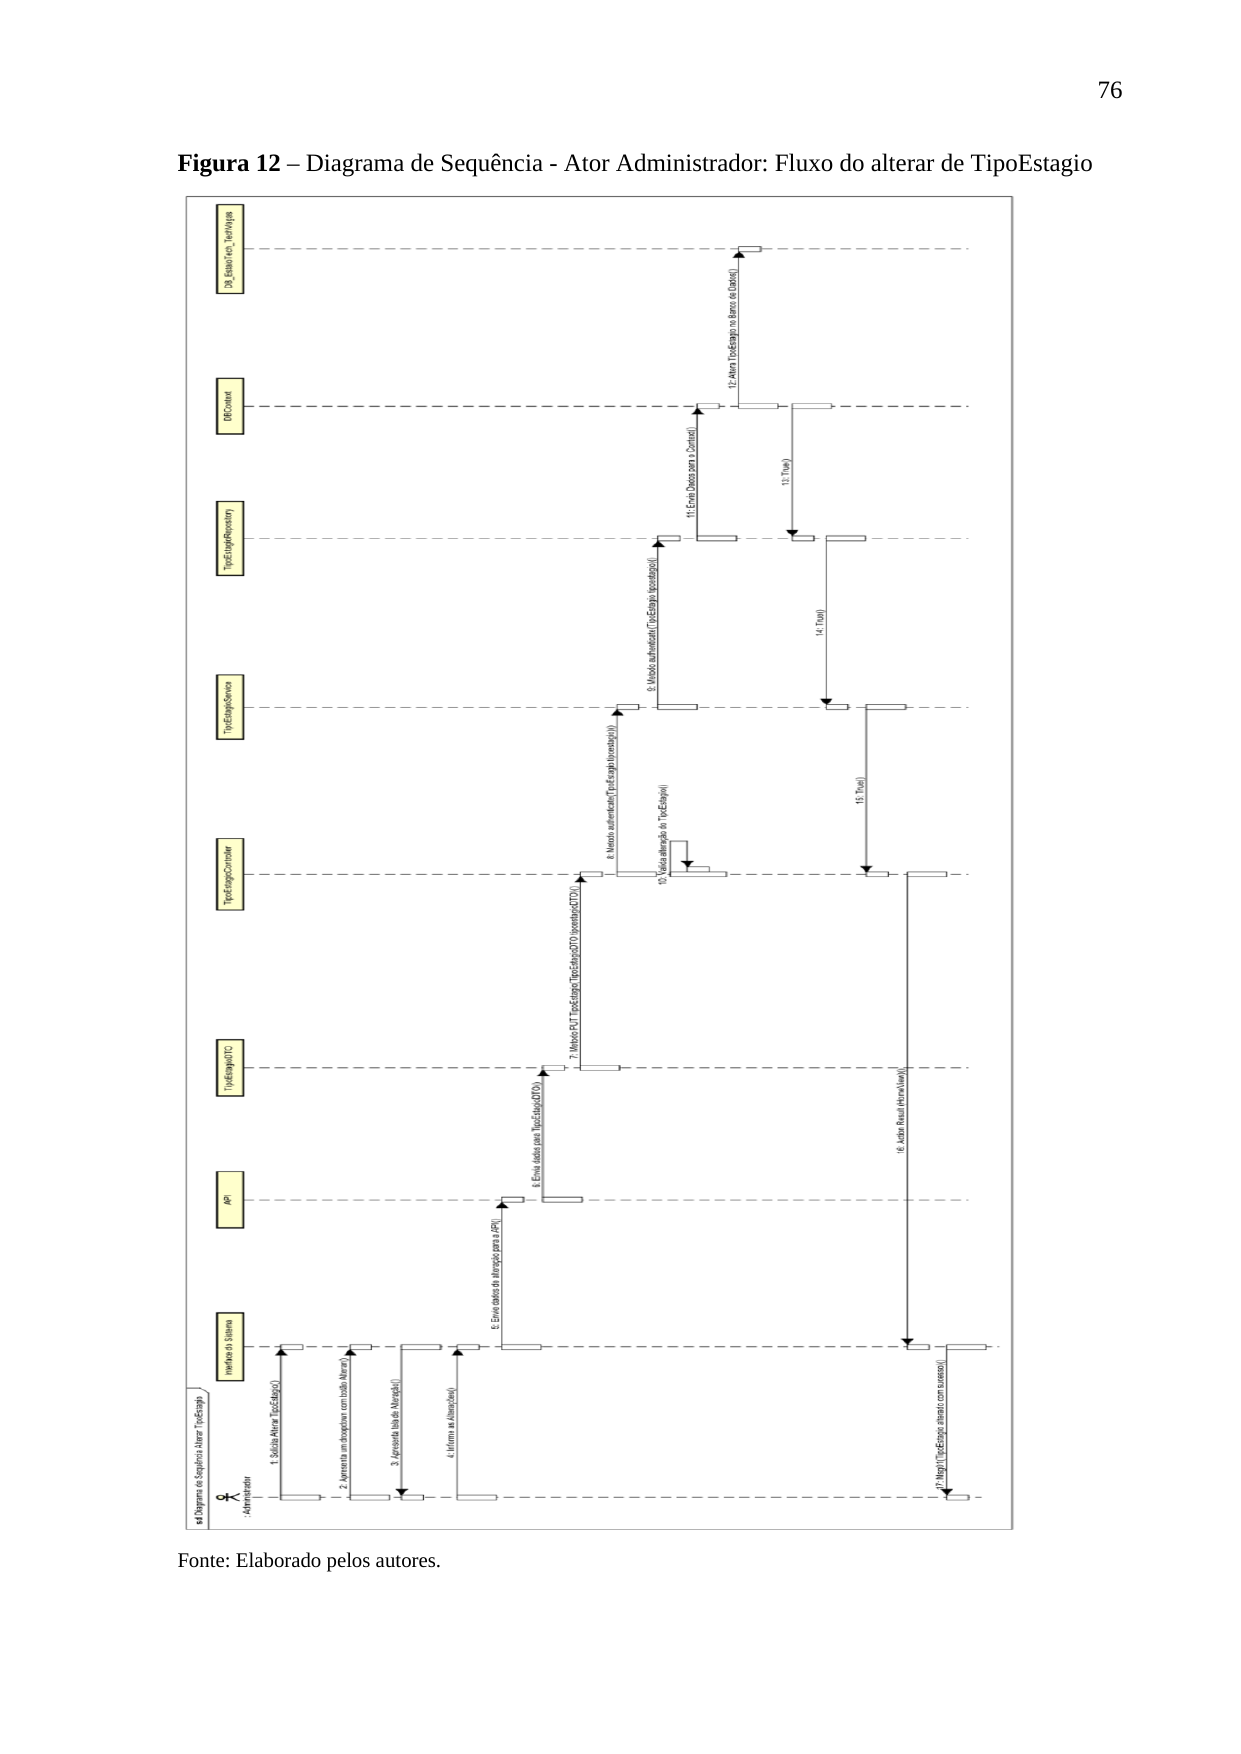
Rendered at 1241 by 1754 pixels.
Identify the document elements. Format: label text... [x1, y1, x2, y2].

picture [178, 193, 1020, 1533]
text Fonte: Elaborado pelos autores. [177, 1548, 1122, 1572]
text Figura 12 – Diagrama de Sequência - Ator Administrador: Fluxo do alterar de TipoEstagio [177, 148, 1122, 176]
